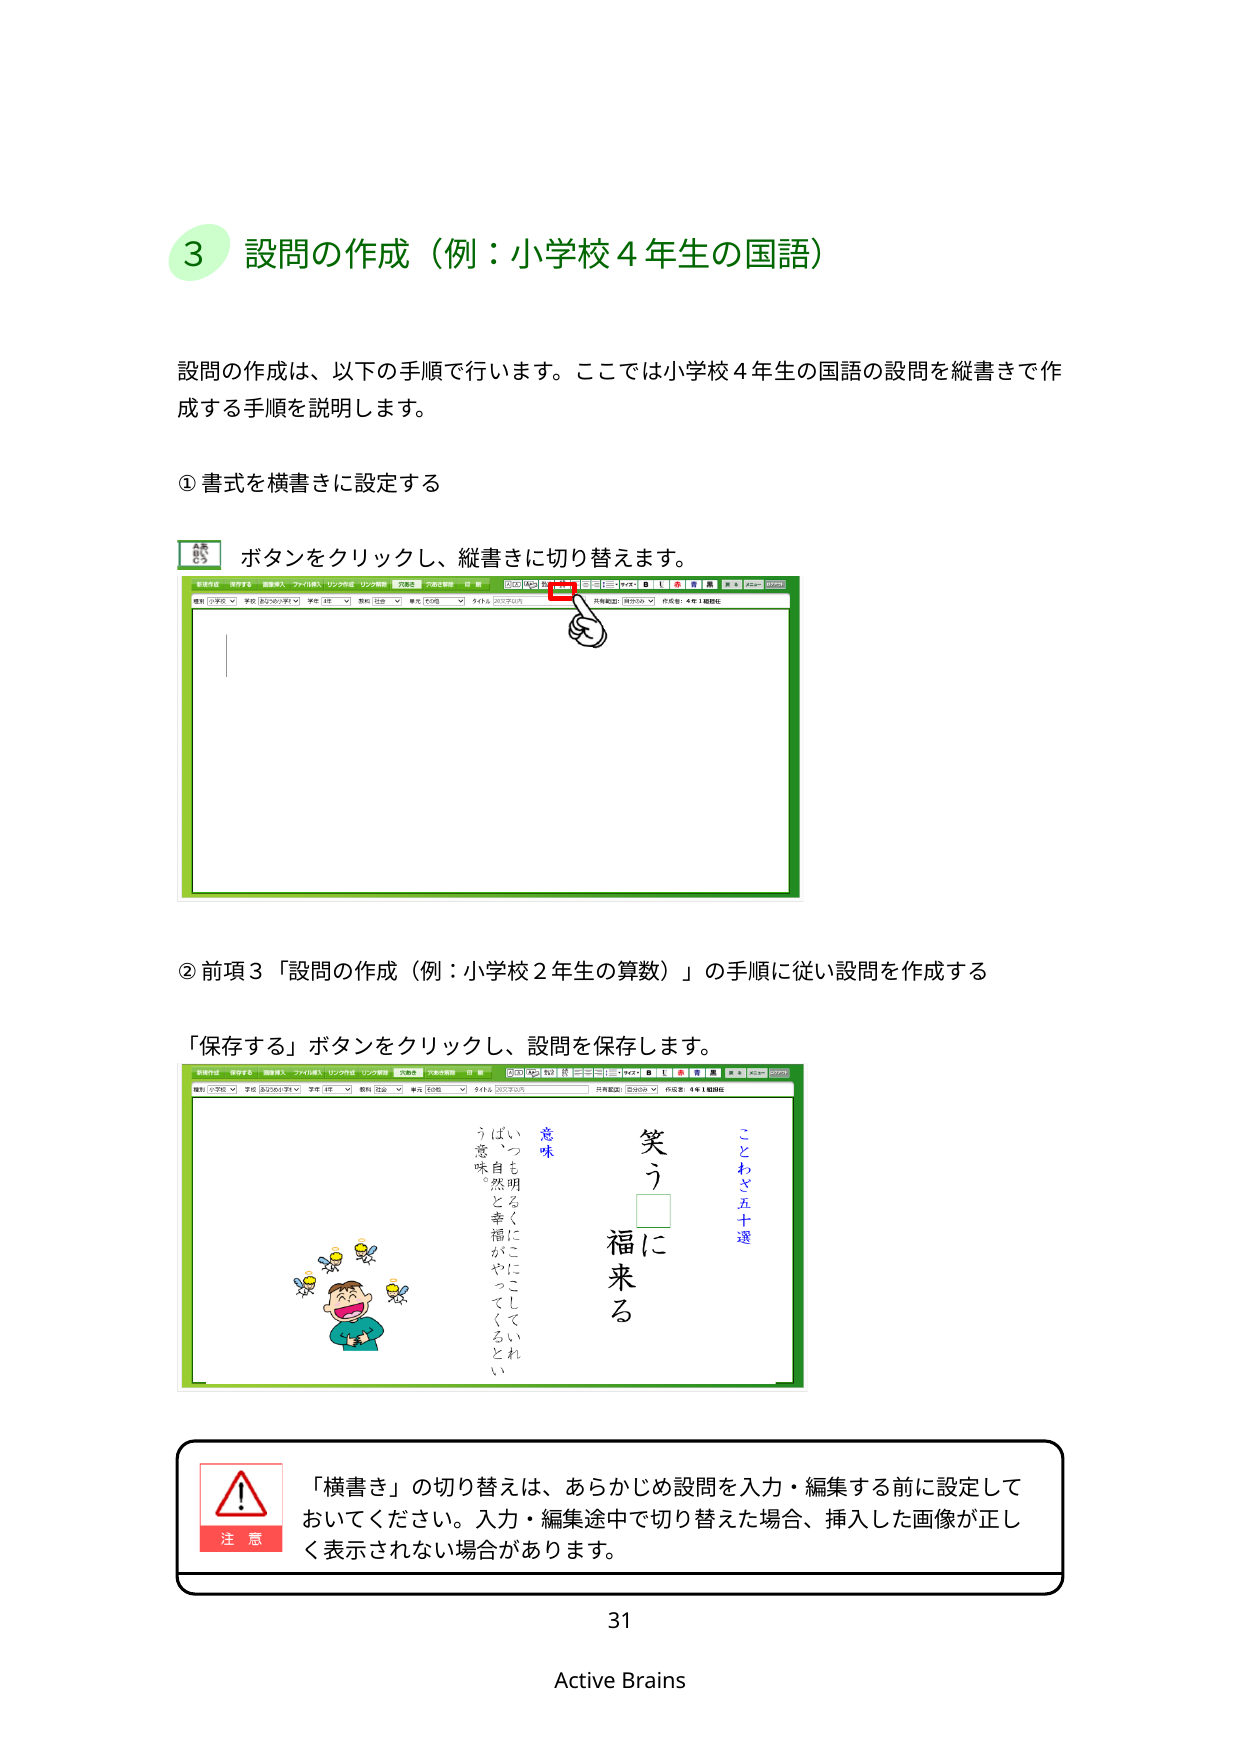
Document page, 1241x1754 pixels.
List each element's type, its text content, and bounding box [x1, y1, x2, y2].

text ３ 設問の作成（例：小学校４年生の国語） [177, 214, 1063, 289]
picture [177, 1063, 808, 1392]
text ①書式を横書きに設定する [177, 463, 1063, 501]
picture [177, 576, 804, 902]
text ボタンをクリックし、縦書きに切り替えます。 [177, 538, 1063, 576]
picture [198, 1462, 283, 1550]
text 「保存する」ボタンをクリックし、設問を保存します。 [177, 1026, 1063, 1063]
text ②前項３「設問の作成（例：小学校２年生の算数）」の手順に従い設問を作成する [177, 951, 1063, 988]
text 設問の作成は、以下の手順で行います。ここでは小学校４年生の国語の設問を縦書きで作成する手順を説明します。 [177, 351, 1063, 426]
picture [177, 540, 222, 570]
